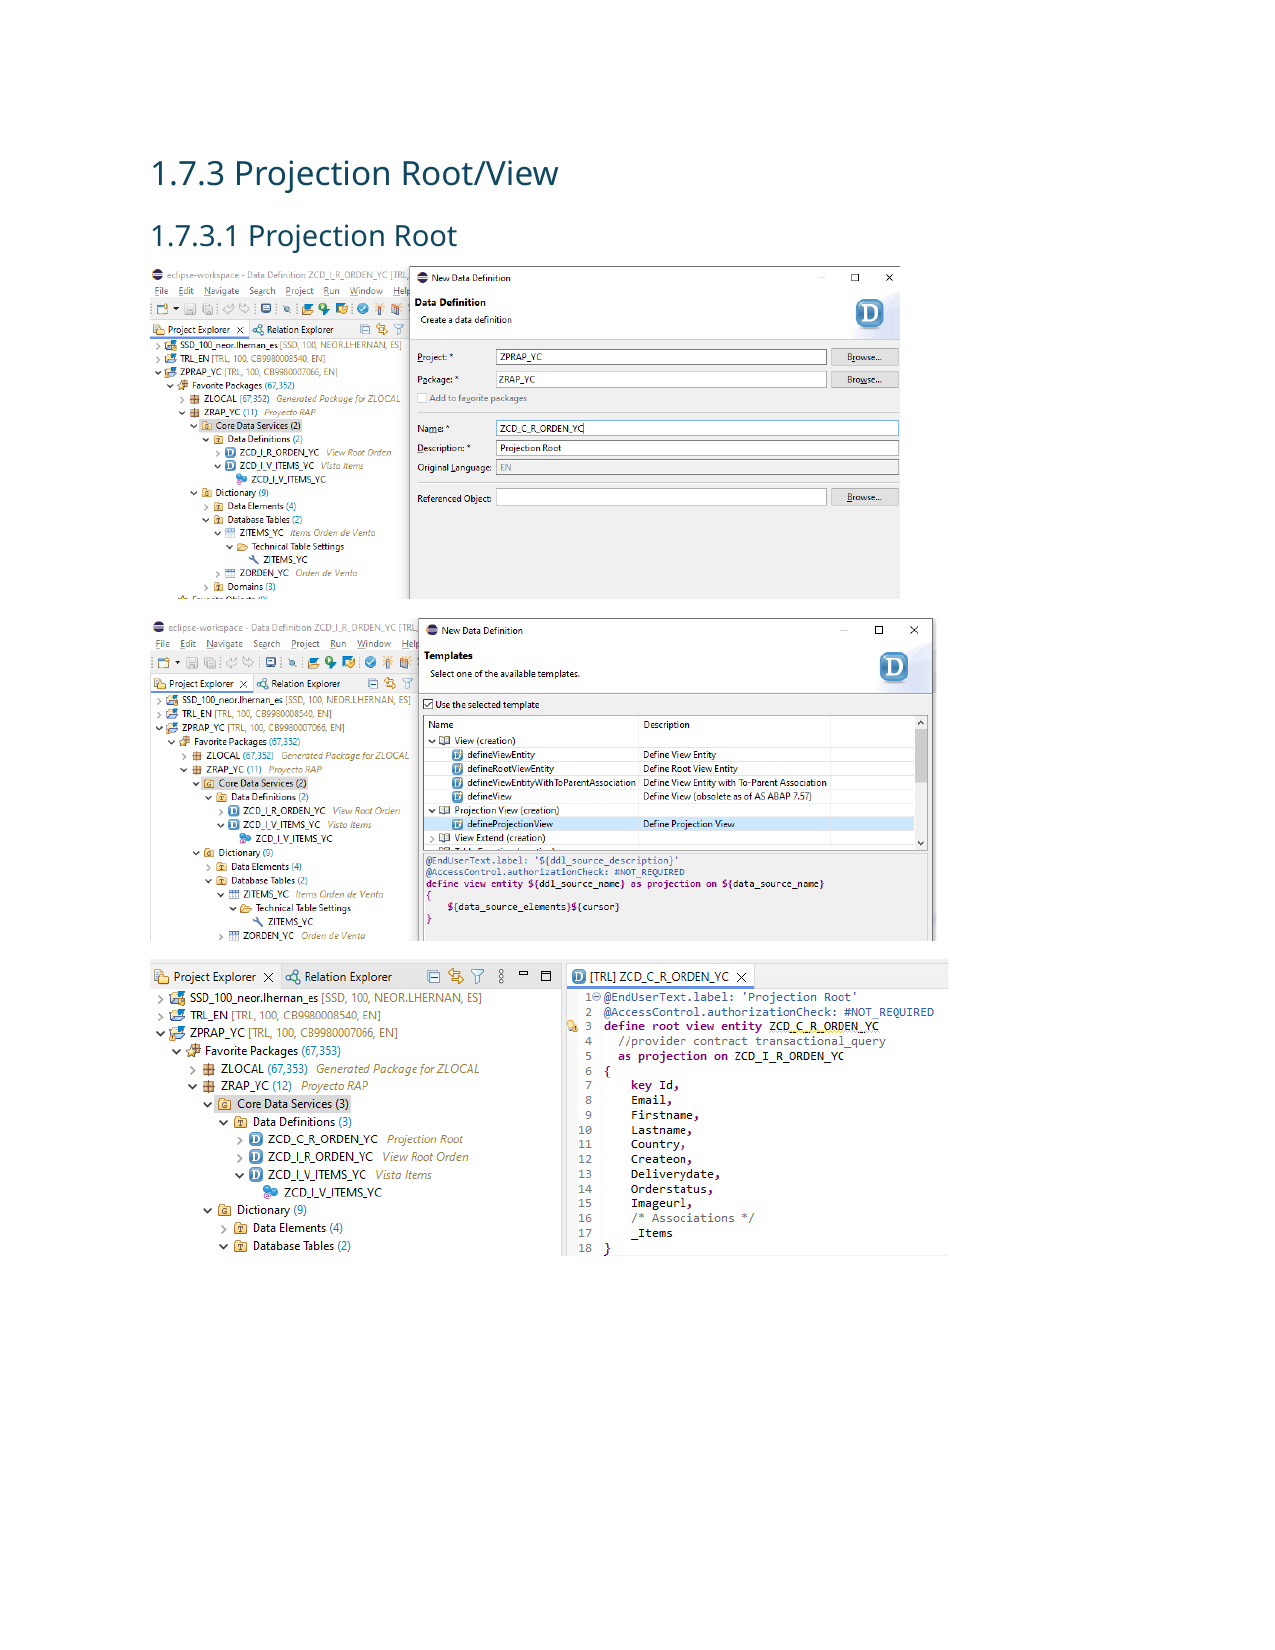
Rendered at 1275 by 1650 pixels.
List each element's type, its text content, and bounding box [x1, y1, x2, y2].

picture [150, 959, 949, 1256]
subtitle 1.7.3.1 Projection Root [150, 216, 1125, 255]
picture [150, 618, 937, 941]
subtitle 1.7.3 Projection Root/View [150, 150, 1125, 195]
picture [150, 266, 901, 599]
